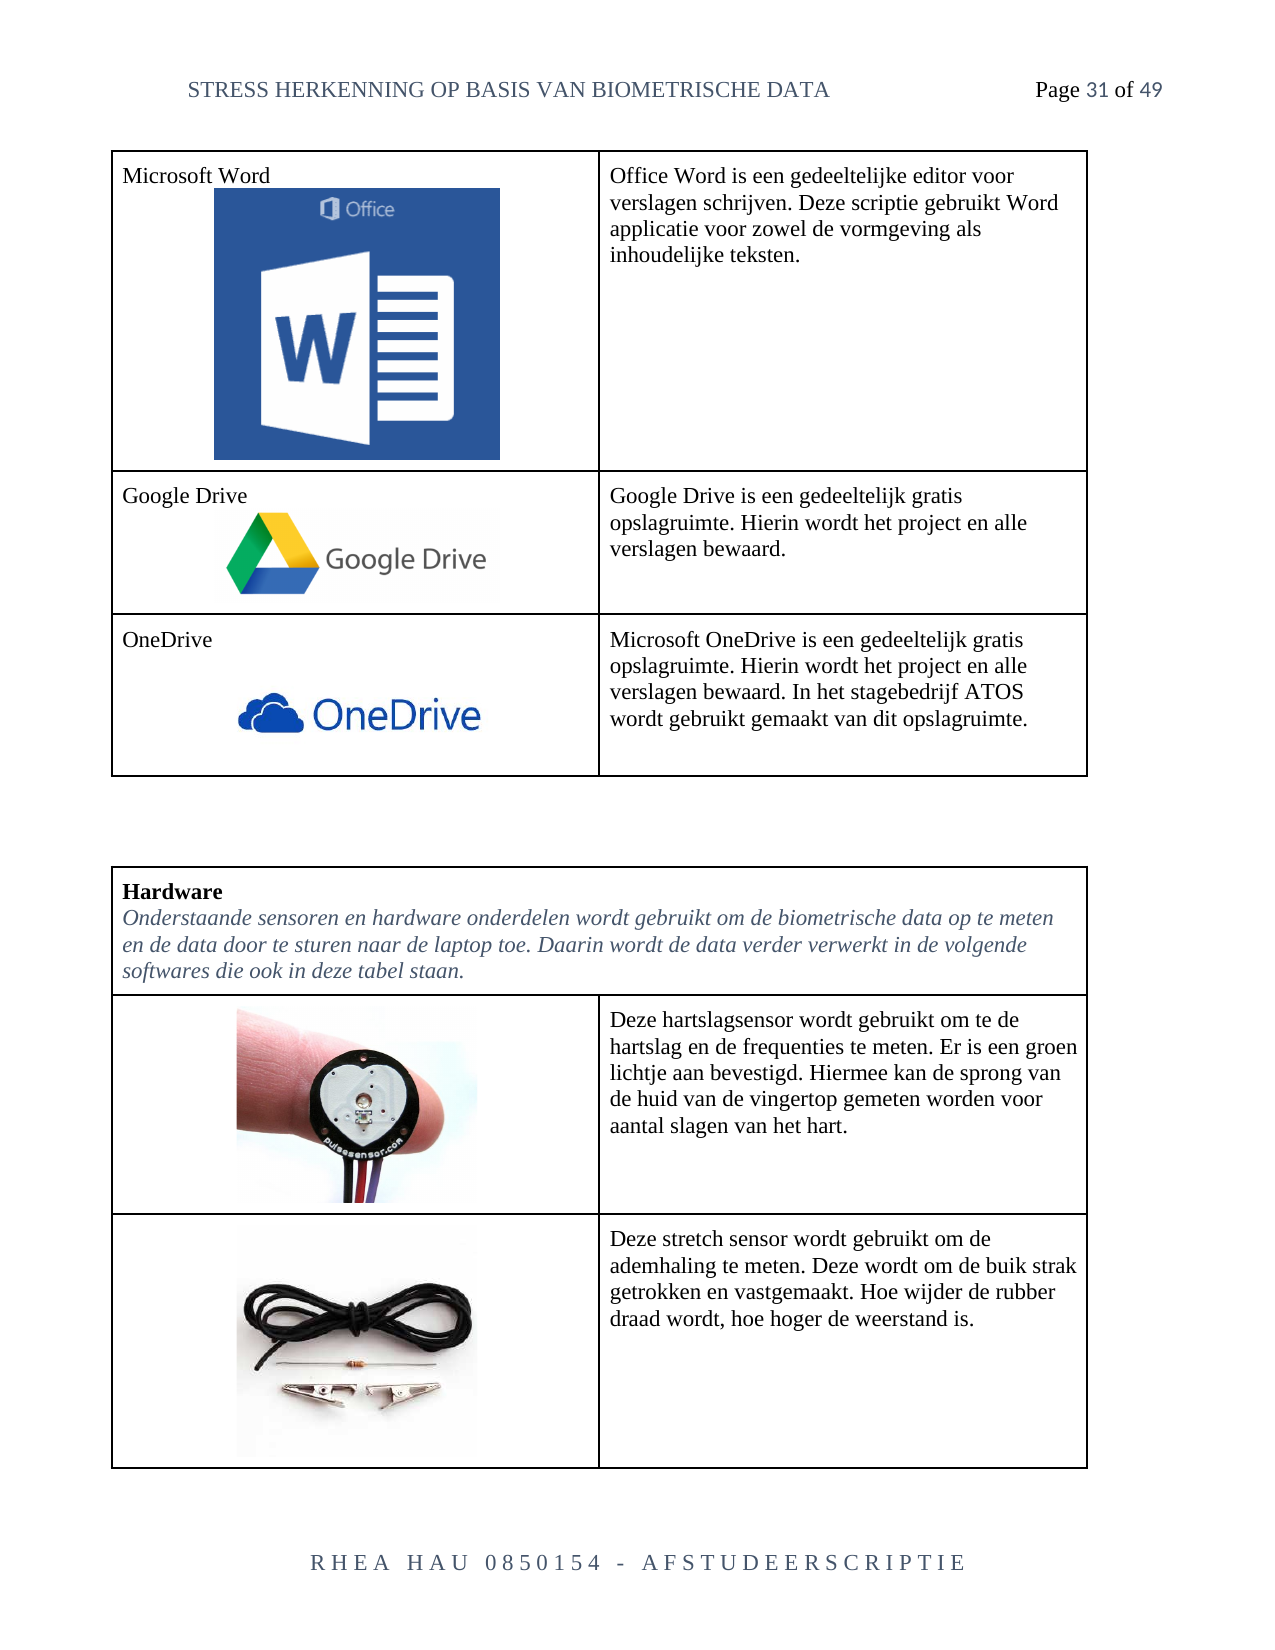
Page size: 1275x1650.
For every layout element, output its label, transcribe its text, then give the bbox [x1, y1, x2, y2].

table_cell [113, 996, 598, 1213]
table_header Hardware Onderstaande sensoren en hardware onderdelen wordt gebruikt om de biometrische data op te meten en de data door te sturen naar de laptop toe. Daarin wordt de data verder verwerkt in de volgende softwares die ook in deze tabel staan. [113, 868, 1086, 994]
picture [214, 508, 500, 603]
picture [236, 1006, 478, 1203]
table_cell Google Drive is een gedeeltelijk gratis opslagruimte. Hierin wordt het project en alle verslagen bewaard. [600, 472, 1086, 613]
table_cell Office Word is een gedeeltelijke editor voor verslagen schrijven. Deze scriptie gebruikt Word applicatie voor zowel de vormgeving als inhoudelijke teksten. [600, 152, 1086, 470]
table_cell Microsoft OneDrive is een gedeeltelijk gratis opslagruimte. Hierin wordt het project en alle verslagen bewaard. In het stagebedrijf ATOS wordt gebruikt gemaakt van dit opslagruimte. [600, 615, 1086, 775]
picture [214, 188, 500, 460]
picture [214, 652, 500, 765]
picture [236, 1225, 478, 1457]
table_cell Deze stretch sensor wordt gebruikt om de ademhaling te meten. Deze wordt om de buik strak getrokken en vastgemaakt. Hoe wijder de rubber draad wordt, hoe hoger de weerstand is. [600, 1215, 1086, 1467]
table_cell Google Drive [113, 472, 598, 613]
table_cell OneDrive [113, 615, 598, 775]
table_cell Deze hartslagsensor wordt gebruikt om te de hartslag en de frequenties te meten. Er is een groen lichtje aan bevestigd. Hiermee kan de sprong van de huid van de vingertop gemeten worden voor aantal slagen van het hart. [600, 996, 1086, 1213]
table_cell Microsoft Word [113, 152, 598, 470]
table_cell [113, 1215, 598, 1467]
